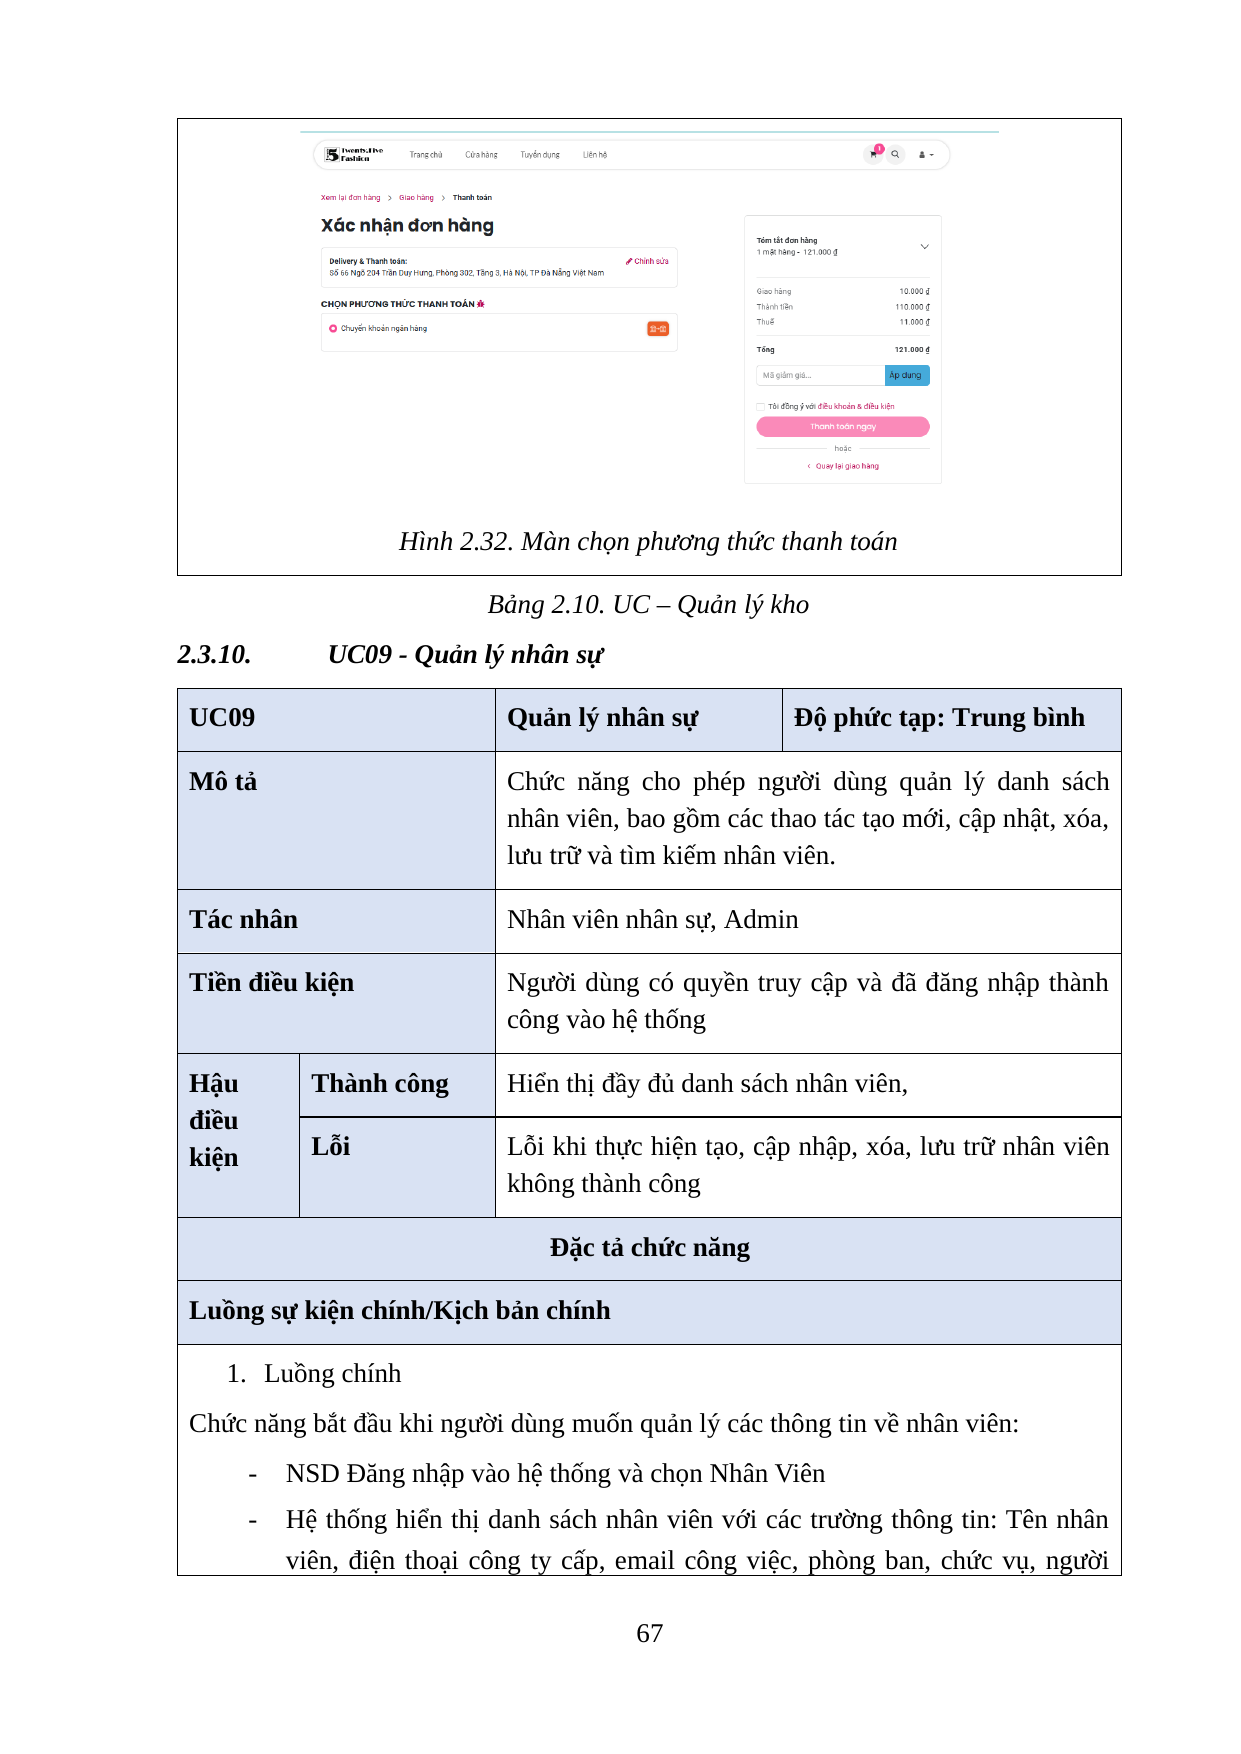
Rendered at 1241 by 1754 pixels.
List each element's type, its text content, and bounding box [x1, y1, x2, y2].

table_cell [178, 1345, 1121, 1575]
table_cell Đặc tả chức năng [178, 1218, 1121, 1280]
table_cell Hiển thị đầy đủ danh sách nhân viên, [496, 1054, 1121, 1116]
table_cell Hậu điều kiện [178, 1054, 299, 1217]
table_cell Chức năng cho phép người dùng quản lý danh sách nhân viên, bao gồm các thao tác tạo mới, cập nhật, xóa, lưu trữ và tìm kiếm nhân viên. [496, 752, 1121, 889]
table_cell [178, 119, 1121, 575]
table_cell Nhân viên nhân sự, Admin [496, 890, 1121, 952]
subtitle UC09 - Quản lý nhân sự [177, 638, 1122, 669]
table_cell Người dùng có quyền truy cập và đã đăng nhập thành công vào hệ thống [496, 954, 1121, 1053]
table_cell Luồng sự kiện chính/Kịch bản chính [178, 1281, 1121, 1344]
table_cell Lỗi khi thực hiện tạo, cập nhập, xóa, lưu trữ nhân viên không thành công [496, 1118, 1121, 1217]
table_header UC09 [178, 689, 495, 751]
table_cell Mô tả [178, 752, 495, 889]
table_cell Tác nhân [178, 890, 495, 952]
table_cell Thành công [300, 1054, 495, 1116]
text Bảng 2.10. UC – Quản lý kho [177, 588, 1122, 619]
picture [300, 131, 999, 507]
table_cell Tiền điều kiện [178, 954, 495, 1053]
table_cell Lỗi [300, 1118, 495, 1217]
table_header Độ phức tạp: Trung bình [783, 689, 1121, 751]
table_header Quản lý nhân sự [496, 689, 782, 751]
